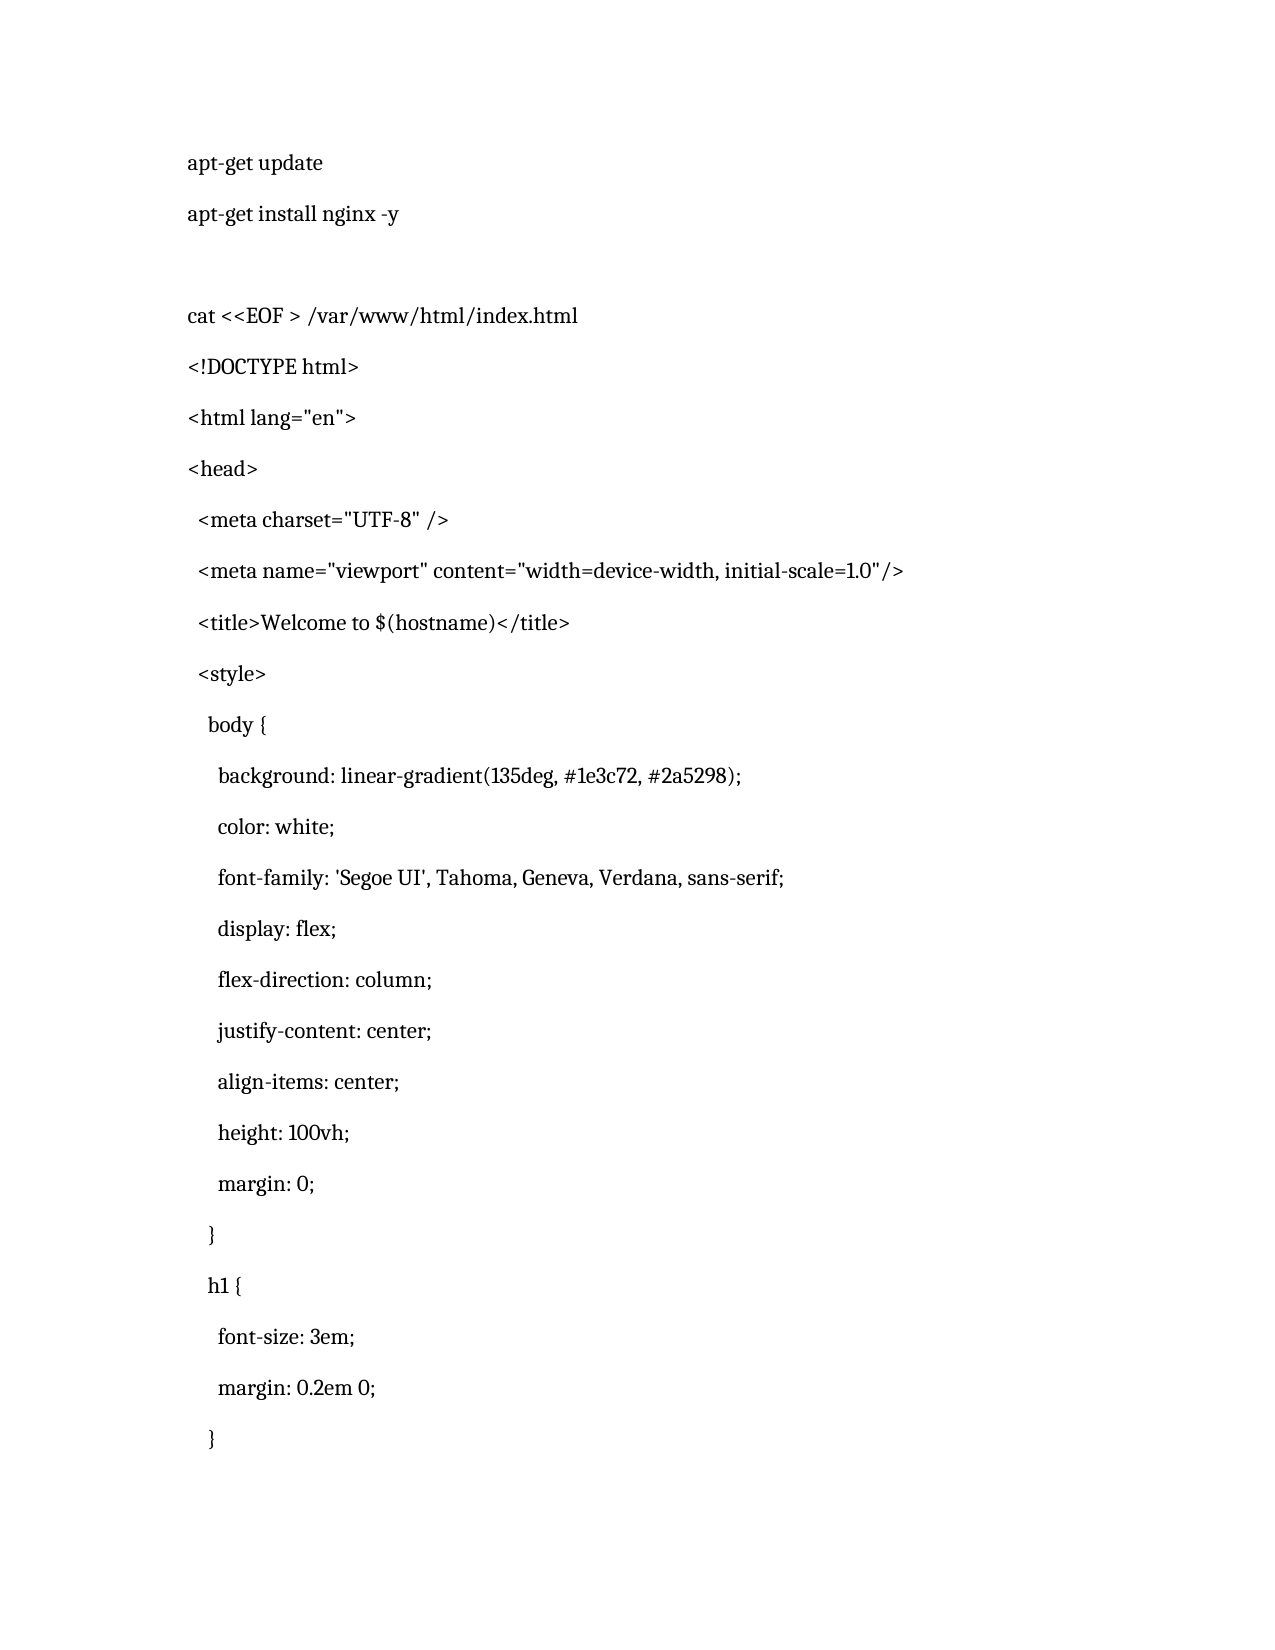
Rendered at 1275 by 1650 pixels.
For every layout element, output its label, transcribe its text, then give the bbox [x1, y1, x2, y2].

text <meta name="viewport" content="width=device-width, initial-scale=1.0"/> [187, 558, 1087, 585]
text margin: 0; [187, 1171, 1087, 1197]
text margin: 0.2em 0; [187, 1375, 1087, 1401]
text justify-content: center; [187, 1018, 1087, 1044]
text cat <<EOF > /var/www/html/index.html [187, 303, 1087, 329]
text color: white; [187, 813, 1087, 840]
text apt-get install nginx -y [187, 201, 1087, 227]
text font-size: 3em; [187, 1324, 1087, 1350]
text } [187, 1426, 1087, 1452]
text background: linear-gradient(135deg, #1e3c72, #2a5298); [187, 762, 1087, 789]
text apt-get update [187, 150, 1087, 176]
text height: 100vh; [187, 1120, 1087, 1146]
text <style> [187, 660, 1087, 687]
text <title>Welcome to $(hostname)</title> [187, 609, 1087, 636]
text <html lang="en"> [187, 405, 1087, 432]
text flex-direction: column; [187, 967, 1087, 993]
text h1 { [187, 1273, 1087, 1299]
text body { [187, 711, 1087, 738]
text align-items: center; [187, 1069, 1087, 1095]
text <head> [187, 456, 1087, 483]
text font-family: 'Segoe UI', Tahoma, Geneva, Verdana, sans-serif; [187, 864, 1087, 891]
text <meta charset="UTF-8" /> [187, 507, 1087, 534]
text } [187, 1222, 1087, 1248]
text display: flex; [187, 916, 1087, 942]
text <!DOCTYPE html> [187, 354, 1087, 381]
